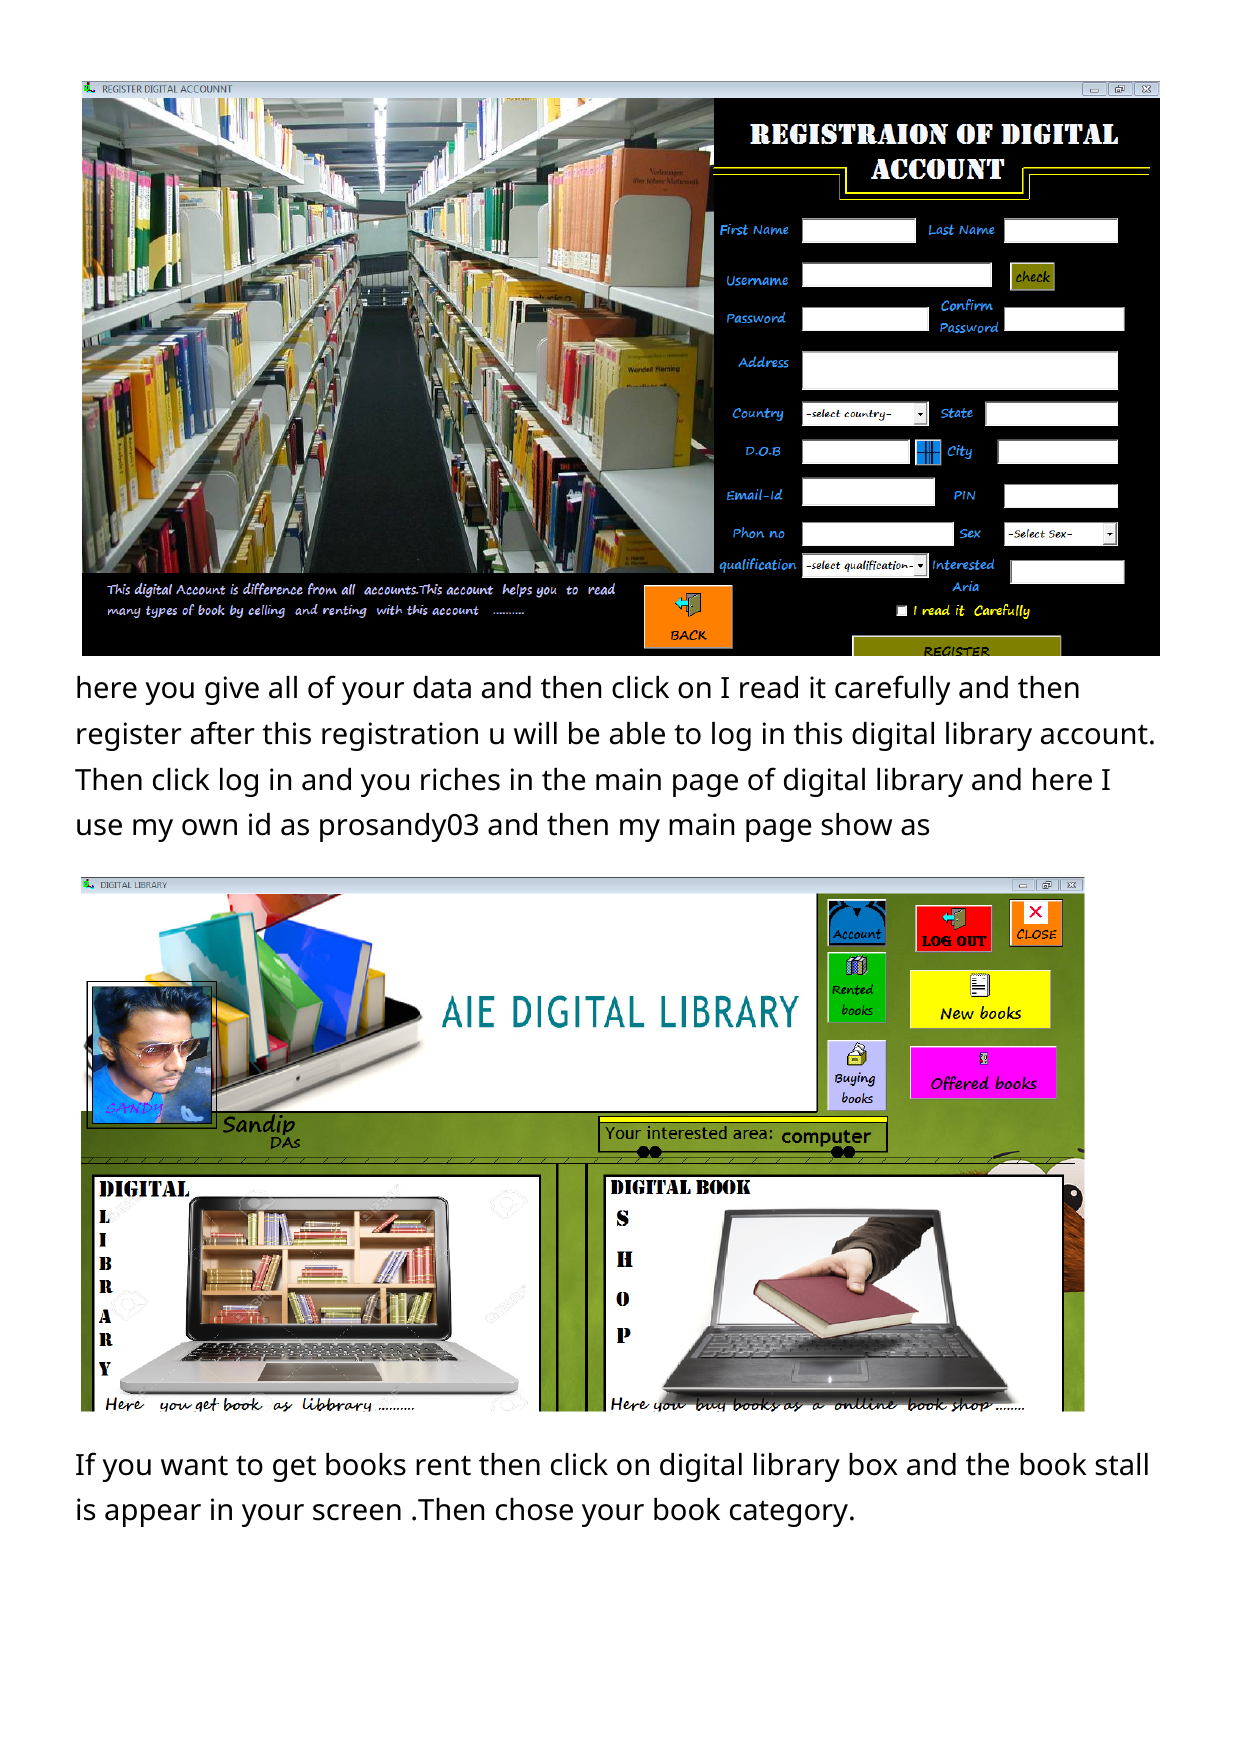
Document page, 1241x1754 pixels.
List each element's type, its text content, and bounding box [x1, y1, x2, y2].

text If you want to get books rent then click on digital library box and the book stall is appear in your screen .Then chose your book category. [75, 1444, 1165, 1529]
text here you give all of your data and then click on I read it carefully and then register after this registration u will be able to log in this digital library account. Then click log in and you riches in the main page of digital library and here I use my own id as prosandy03 and then my main page show as [75, 662, 1165, 844]
